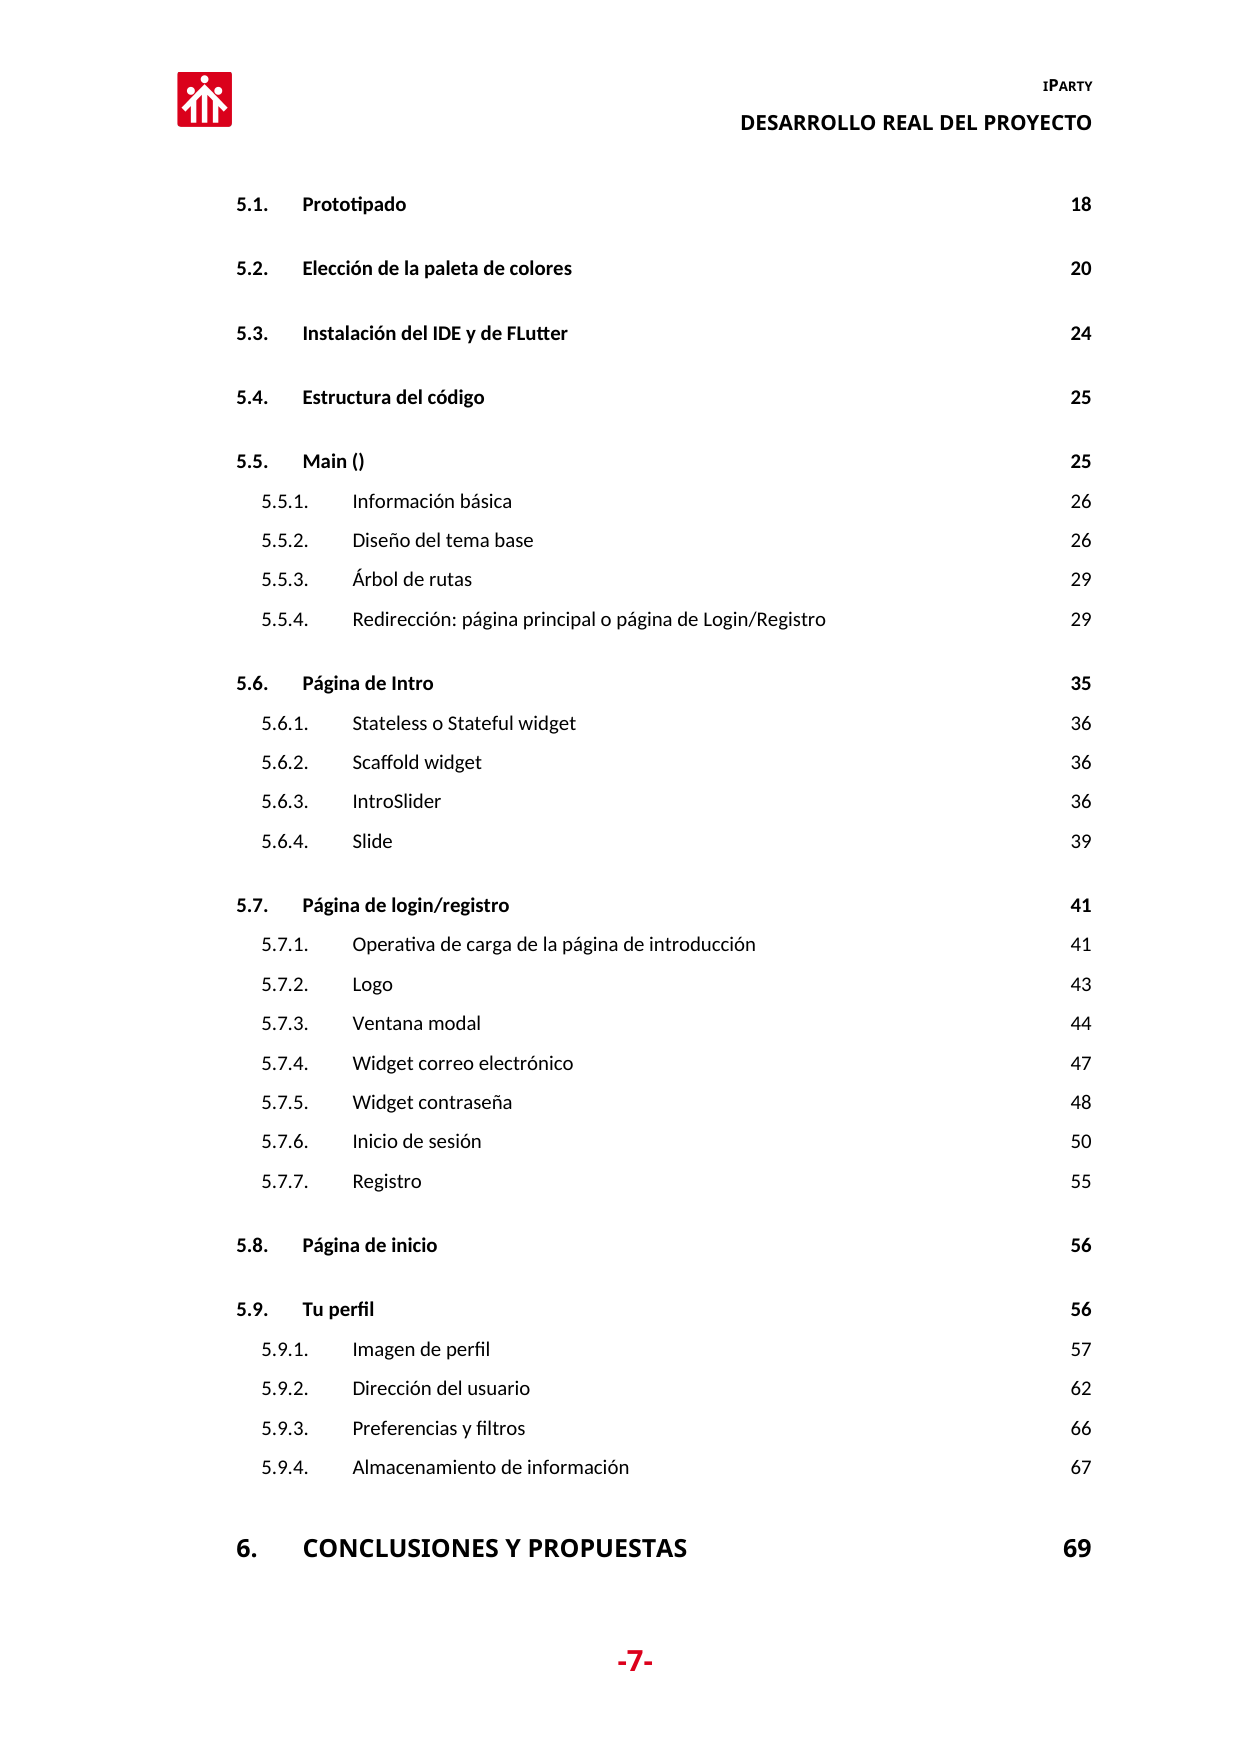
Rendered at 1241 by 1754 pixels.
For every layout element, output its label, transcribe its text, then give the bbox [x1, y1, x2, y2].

text 5.9. Tu perfil 56 [177, 1297, 1092, 1322]
text 5.5.1. Información básica 26 [202, 488, 1092, 513]
text 5.5.3. Árbol de rutas 29 [202, 567, 1092, 592]
text 5.7.2. Logo 43 [202, 971, 1092, 996]
text 5.7.7. Registro 55 [202, 1168, 1092, 1193]
text 5.5.2. Diseño del tema base 26 [202, 527, 1092, 553]
text 5.1. Prototipado 18 [177, 191, 1092, 216]
text 5.7.4. Widget correo electrónico 47 [202, 1050, 1092, 1075]
text 5.6.3. IntroSlider 36 [202, 788, 1092, 814]
text 5.7. Página de login/registro 41 [177, 892, 1092, 918]
text 5.5.4. Redirección: página principal o página de Login/Registro 29 [202, 606, 1092, 631]
text 5.4. Estructura del código 25 [177, 384, 1092, 409]
text 5.7.1. Operativa de carga de la página de introducción 41 [202, 932, 1092, 957]
text 5.6.1. Stateless o Stateful widget 36 [202, 710, 1092, 735]
text 5.9.1. Imagen de perfil 57 [202, 1336, 1092, 1361]
text 5.9.2. Dirección del usuario 62 [202, 1375, 1092, 1401]
text 5.9.3. Preferencias y filtros 66 [202, 1415, 1092, 1440]
text 5.7.5. Widget contraseña 48 [202, 1089, 1092, 1114]
text 5.7.6. Inicio de sesión 50 [202, 1128, 1092, 1154]
text 5.6.4. Slide 39 [202, 828, 1092, 853]
text 6. Conclusiones y propuestas 69 [177, 1531, 1092, 1565]
text 5.7.3. Ventana modal 44 [202, 1010, 1092, 1036]
picture [177, 72, 232, 127]
text 5.8. Página de inicio 56 [177, 1232, 1092, 1258]
text 5.5. Main () 25 [177, 448, 1092, 474]
text 5.3. Instalación del IDE y de FLutter 24 [177, 320, 1092, 345]
text 5.2. Elección de la paleta de colores 20 [177, 255, 1092, 281]
text 5.9.4. Almacenamiento de información 67 [202, 1454, 1092, 1479]
text 5.6. Página de Intro 35 [177, 670, 1092, 696]
text 5.6.2. Scaffold widget 36 [202, 749, 1092, 774]
